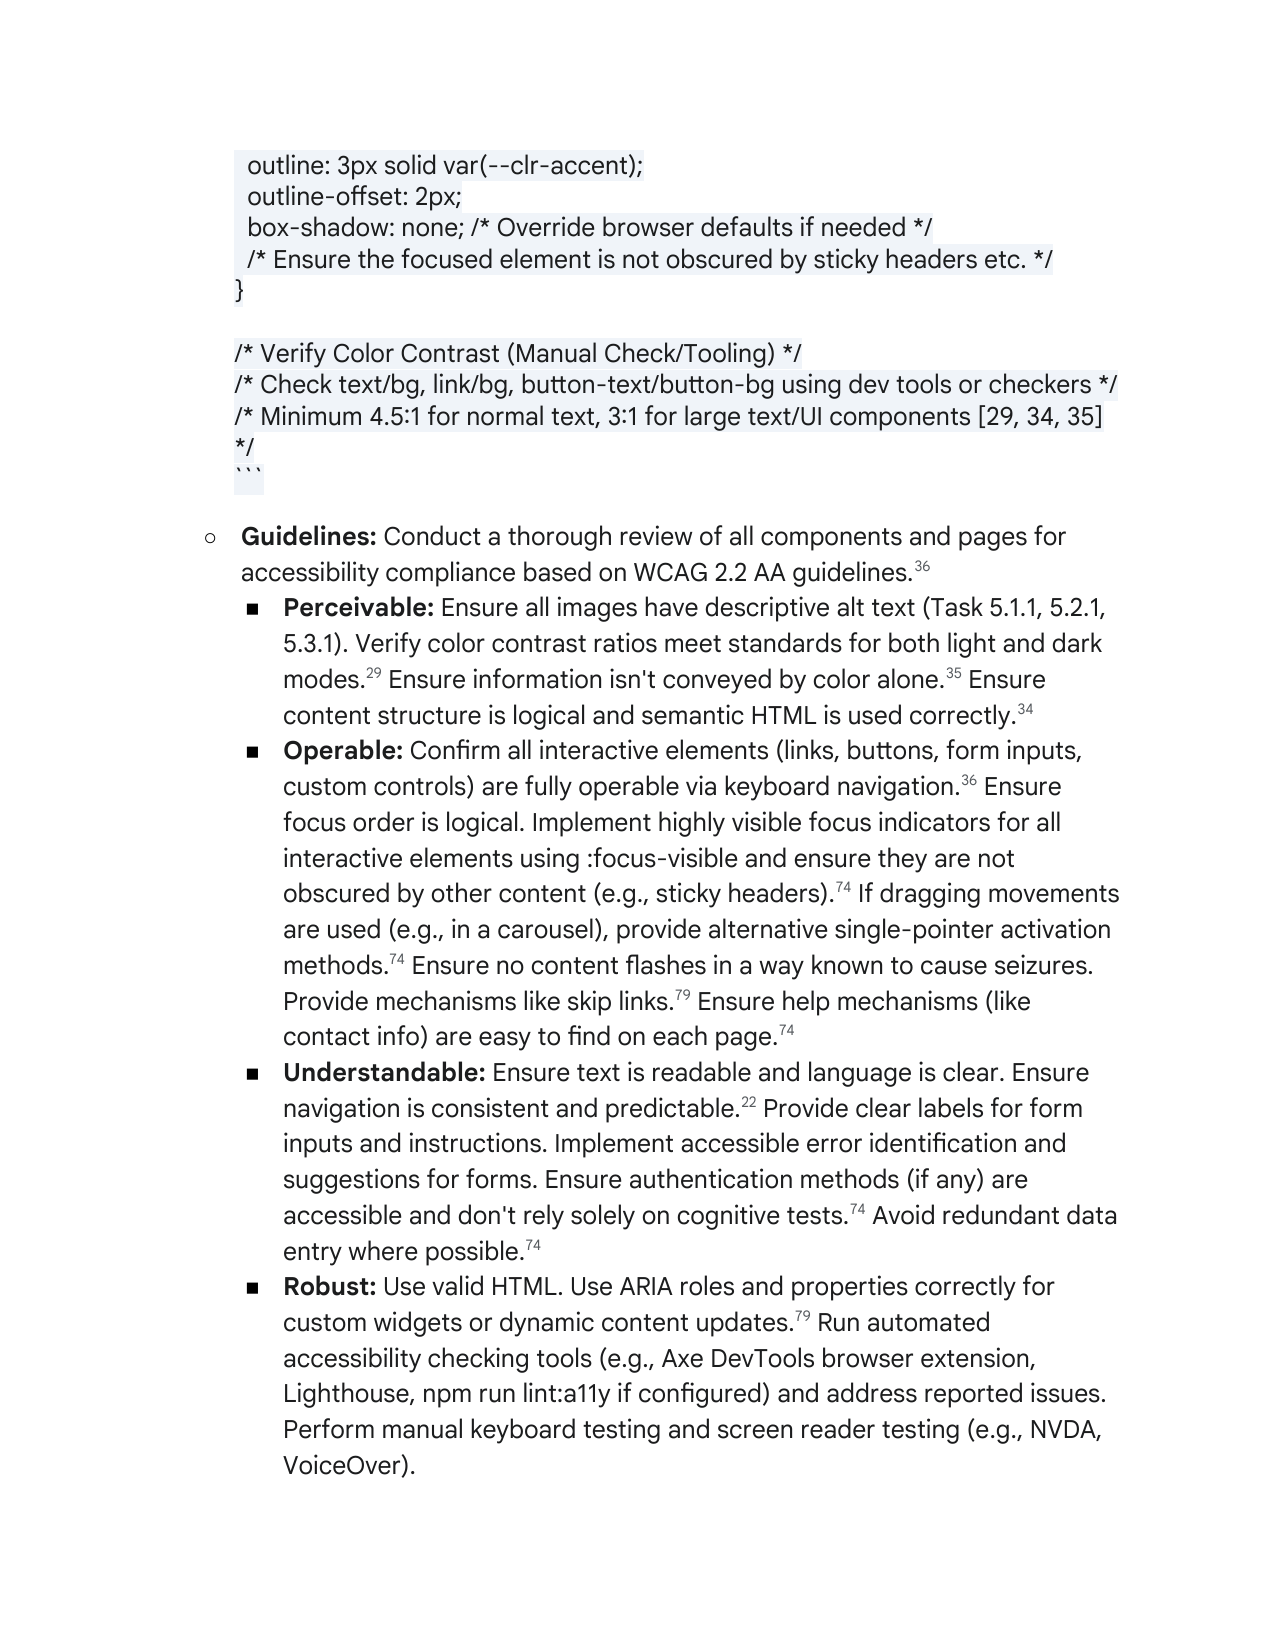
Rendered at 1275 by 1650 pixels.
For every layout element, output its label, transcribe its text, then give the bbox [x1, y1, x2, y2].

list Understandable: Ensure text is readable and language is clear. Ensure navigation is consistent and predictable.22 Provide clear labels for form inputs and instructions. Implement accessible error identification and suggestions for forms. Ensure authentication methods (if any) are accessible and don't rely solely on cognitive tests.74 Avoid redundant data entry where possible.74 [245, 1057, 1125, 1267]
list Operable: Confirm all interactive elements (links, buttons, form inputs, custom controls) are fully operable via keyboard navigation.36 Ensure focus order is logical. Implement highly visible focus indicators for all interactive elements using :focus-visible and ensure they are not obscured by other content (e.g., sticky headers).74 If dragging movements are used (e.g., in a carousel), provide alternative single-pointer activation methods.74 Ensure no content flashes in a way known to cause seizures. Provide mechanisms like skip links.79 Ensure help mechanisms (like contact info) are easy to find on each page.74 [245, 736, 1125, 1053]
list Perceivable: Ensure all images have descriptive alt text (Task 5.1.1, 5.2.1, 5.3.1). Verify color contrast ratios meet standards for both light and dark modes.29 Ensure information isn't conveyed by color alone.35 Ensure content structure is logical and semantic HTML is used correctly.34 [245, 593, 1125, 731]
list Guidelines: Conduct a thorough review of all components and pages for accessibility compliance based on WCAG 2.2 AA guidelines.36 [203, 521, 1125, 588]
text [234, 150, 1125, 521]
list Robust: Use valid HTML. Use ARIA roles and properties correctly for custom widgets or dynamic content updates.79 Run automated accessibility checking tools (e.g., Axe DevTools browser extension, Lighthouse, npm run lint:a11y if configured) and address reported issues. Perform manual keyboard testing and screen reader testing (e.g., NVDA, VoiceOver). [245, 1272, 1125, 1482]
